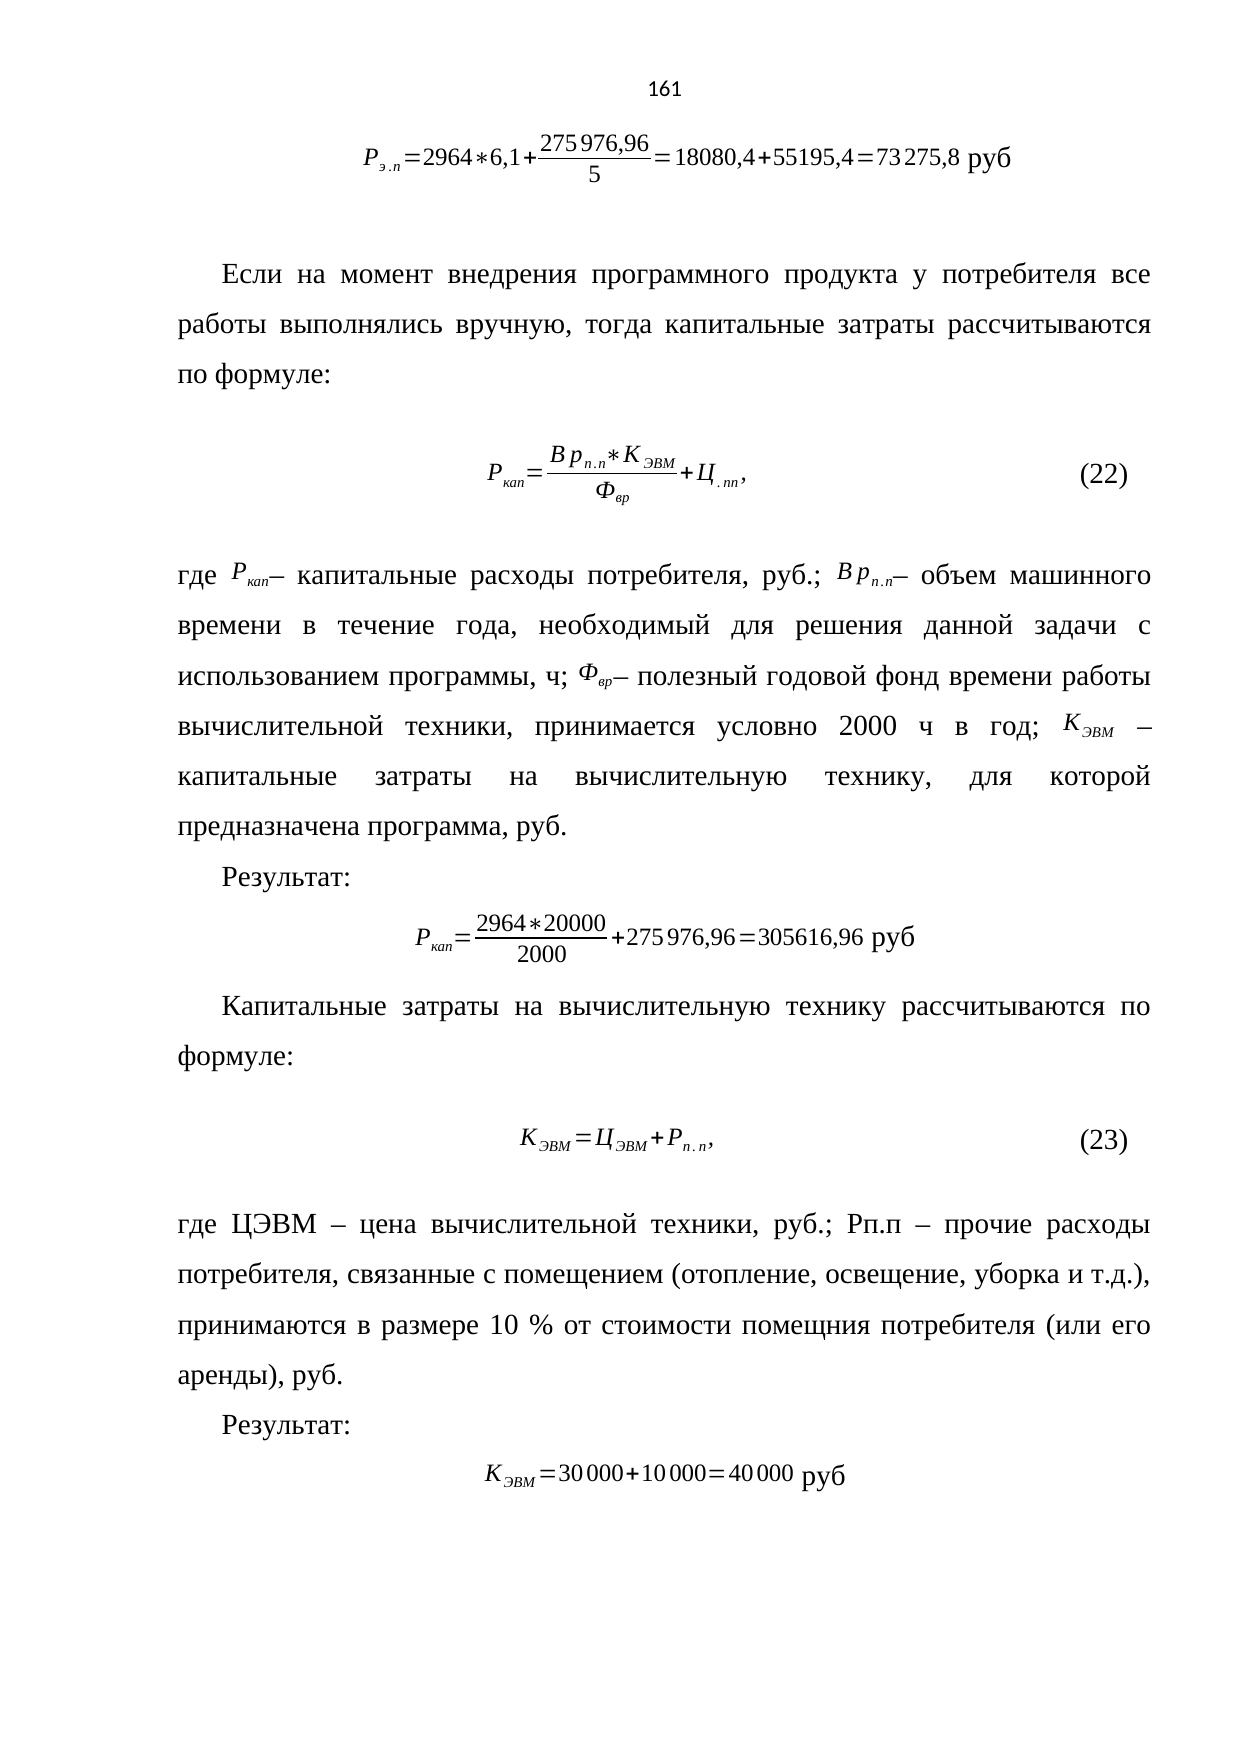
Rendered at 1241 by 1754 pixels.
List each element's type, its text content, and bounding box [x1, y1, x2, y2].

text Капитальные затраты на вычислительную технику рассчитываются по формуле: [177, 988, 1152, 1072]
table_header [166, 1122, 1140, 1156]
text где ЦЭВМ – цена вычислительной техники, руб.; Рп.п – прочие расходы потребителя, связанные с помещением (отопление, освещение, уборка и т.д.), принимаются в размере 10 % от стоимости помещния потребителя (или его аренды), руб. [177, 1206, 1152, 1391]
text где – капитальные расходы потребителя, руб.; – объем машинного времени в течение года, необходимый для решения данной задачи с использованием программы, ч; – полезный годовой фонд времени работы вычислительной техники, принимается условно 2000 ч в год; – капитальные затраты на вычислительную технику, для которой предназначена программа, руб. [177, 557, 1152, 842]
text Результат: [177, 1407, 1152, 1441]
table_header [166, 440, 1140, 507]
text руб [177, 909, 1152, 968]
text Результат: [177, 859, 1152, 892]
text руб [177, 130, 1152, 189]
text Если на момент внедрения программного продукта у потребителя все работы выполнялись вручную, тогда капитальные затраты рассчитываются по формуле: [177, 256, 1152, 390]
text руб [177, 1458, 1152, 1492]
